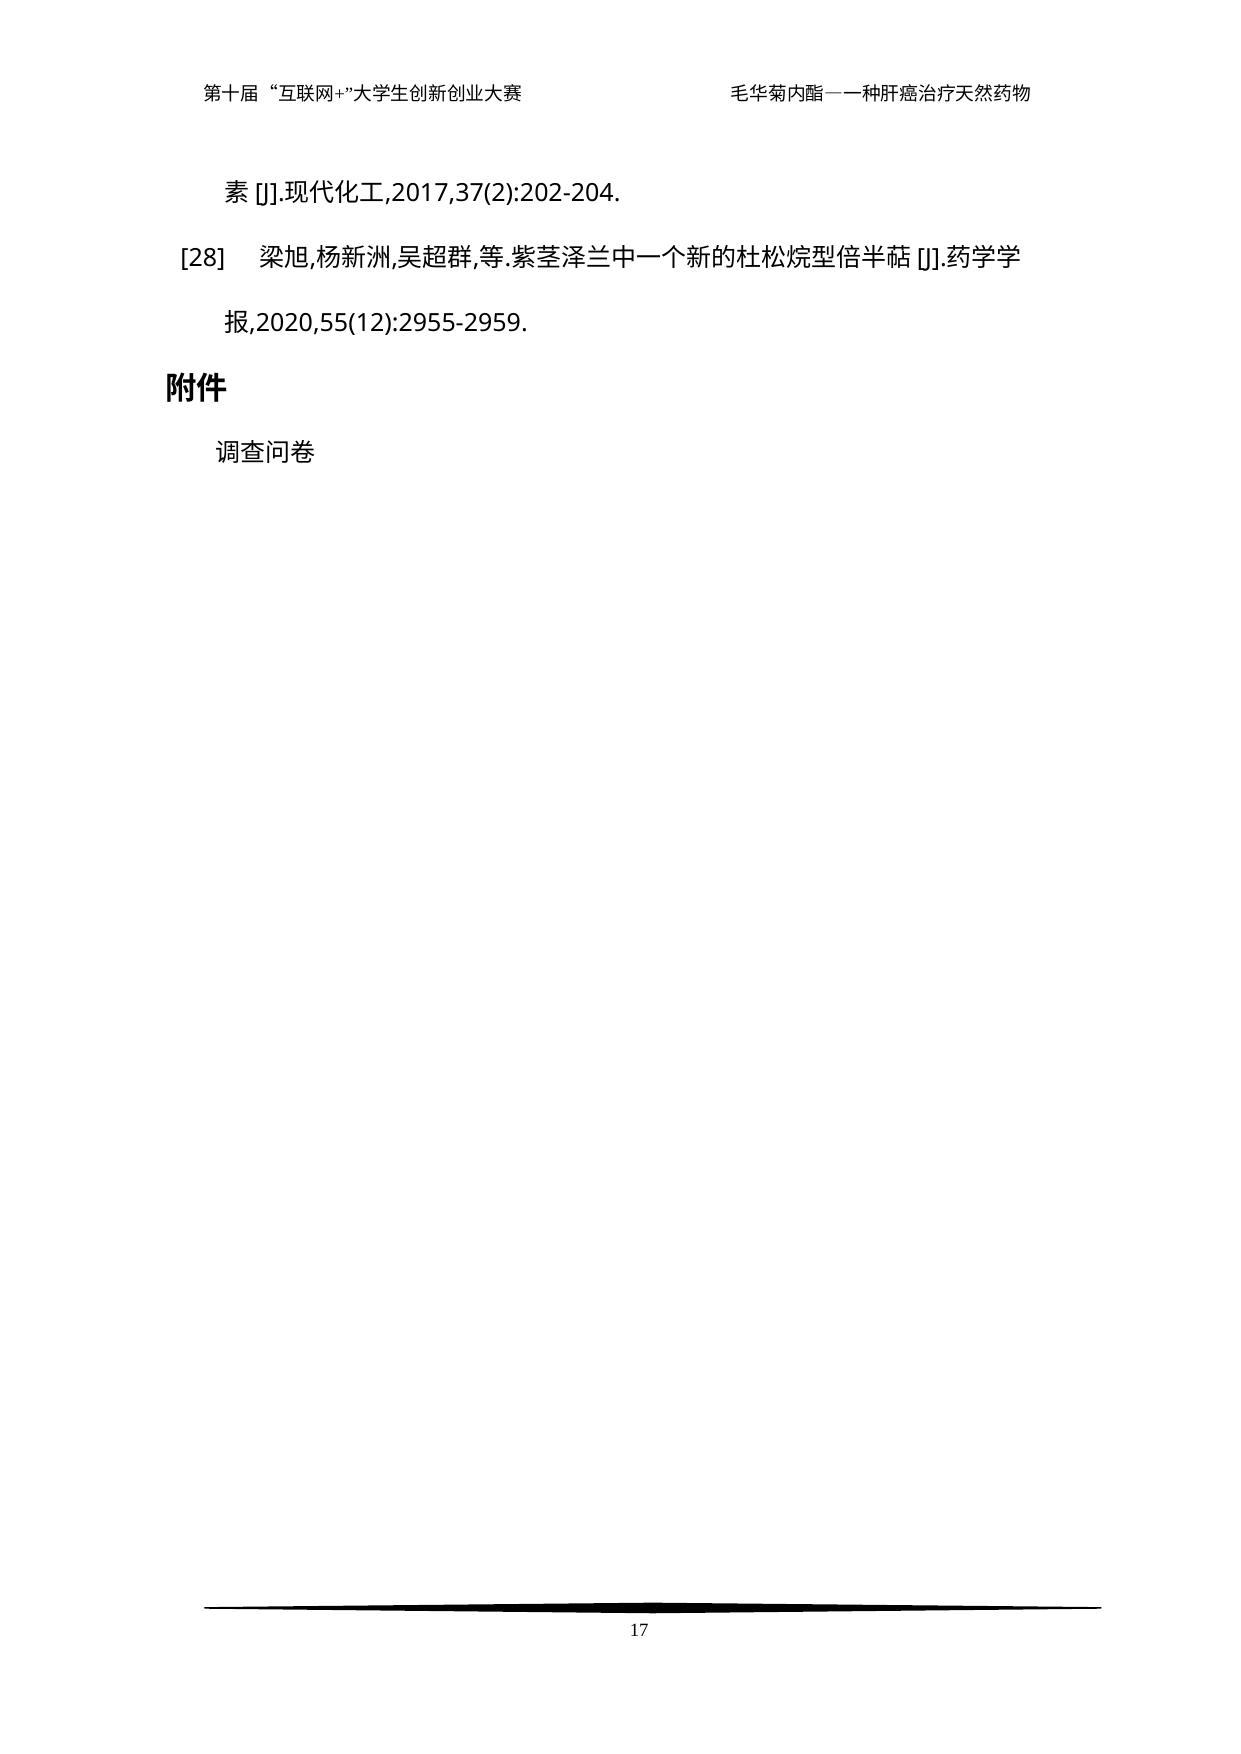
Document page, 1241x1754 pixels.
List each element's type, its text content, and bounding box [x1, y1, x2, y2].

subtitle 调查问卷 [165, 418, 1075, 483]
list 梁旭,杨新洲,吴超群,等.紫茎泽兰中一个新的杜松烷型倍半萜 [J].药学学报,2020,55(12):2955-2959. [180, 223, 1075, 353]
subtitle 附件 [165, 353, 1075, 418]
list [180, 158, 1075, 223]
